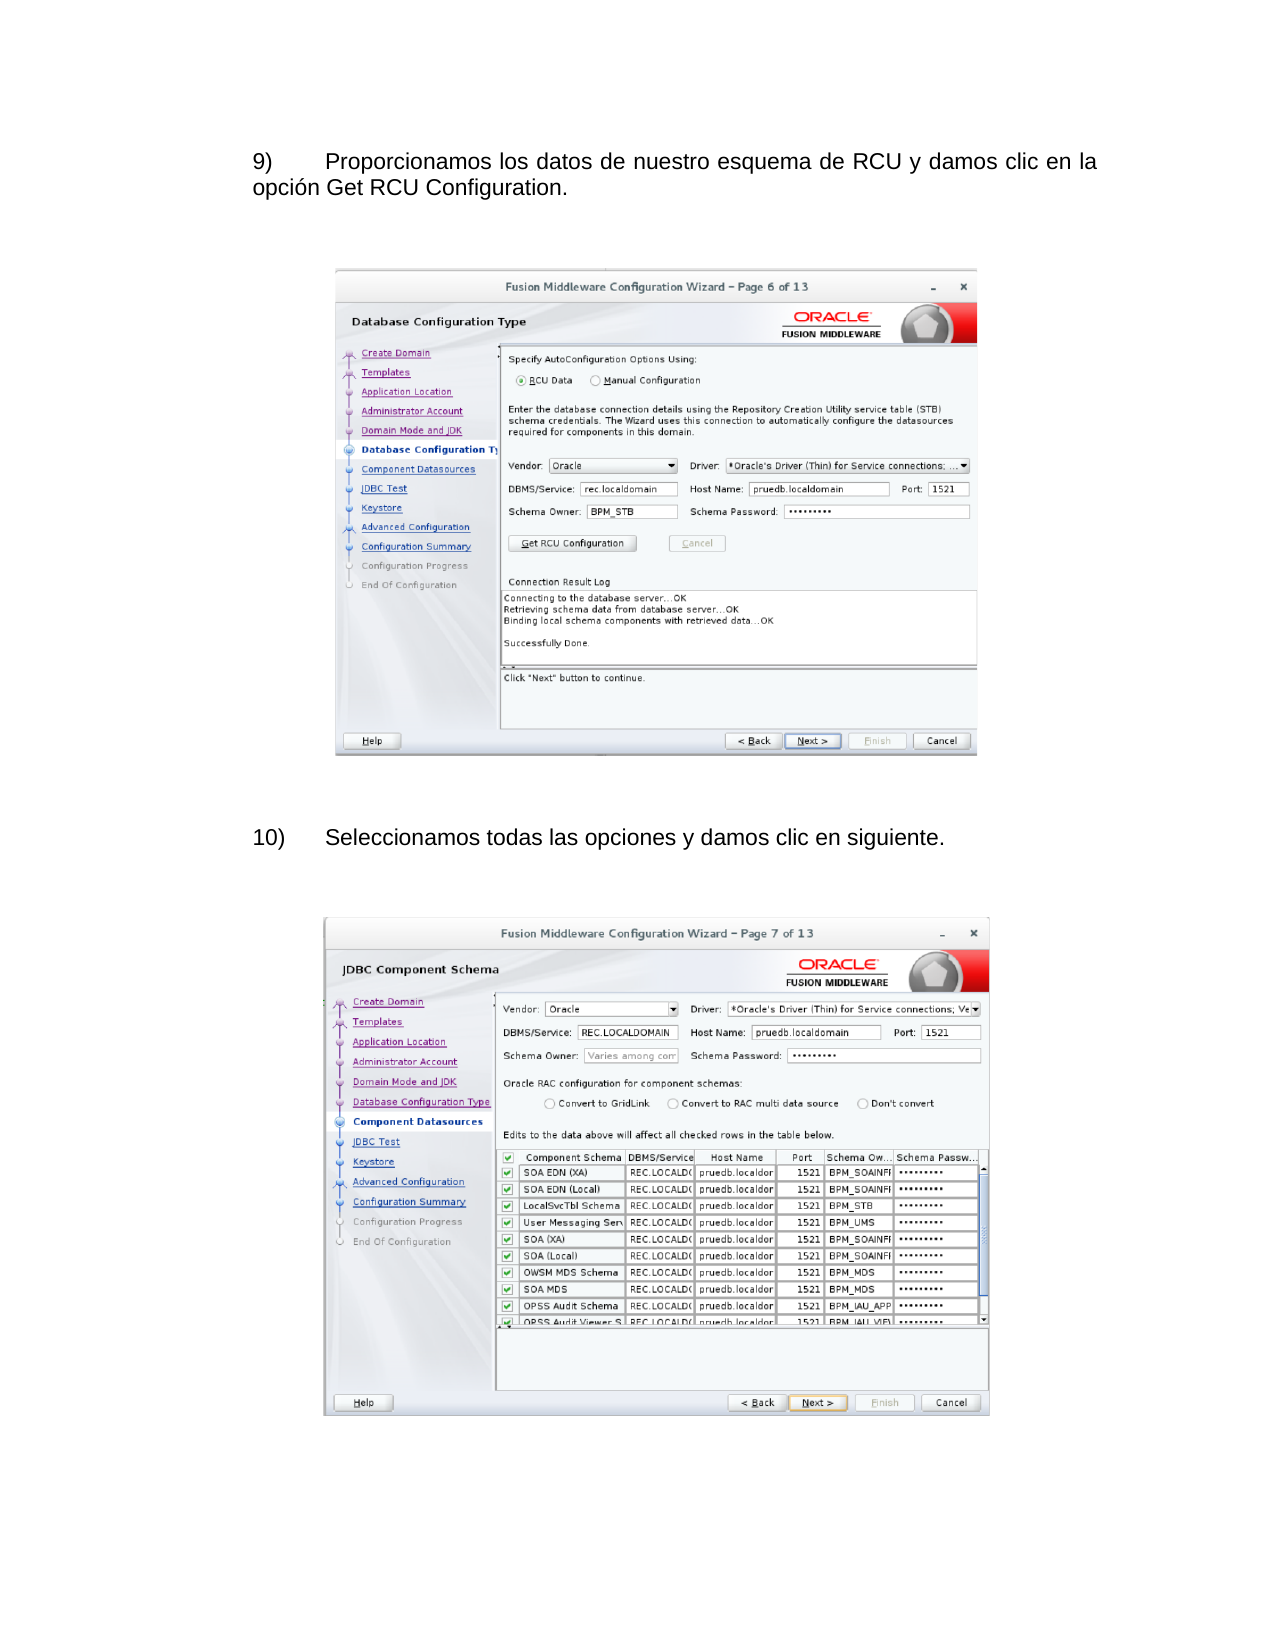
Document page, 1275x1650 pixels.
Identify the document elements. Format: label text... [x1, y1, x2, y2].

list Proporcionamos los datos de nuestro esquema de RCU y damos clic en la opción Get RCU Configuration. [252, 148, 1098, 200]
picture [335, 268, 978, 756]
list Seleccionamos todas las opciones y damos clic en siguiente. [252, 823, 1098, 850]
picture [323, 917, 990, 1416]
